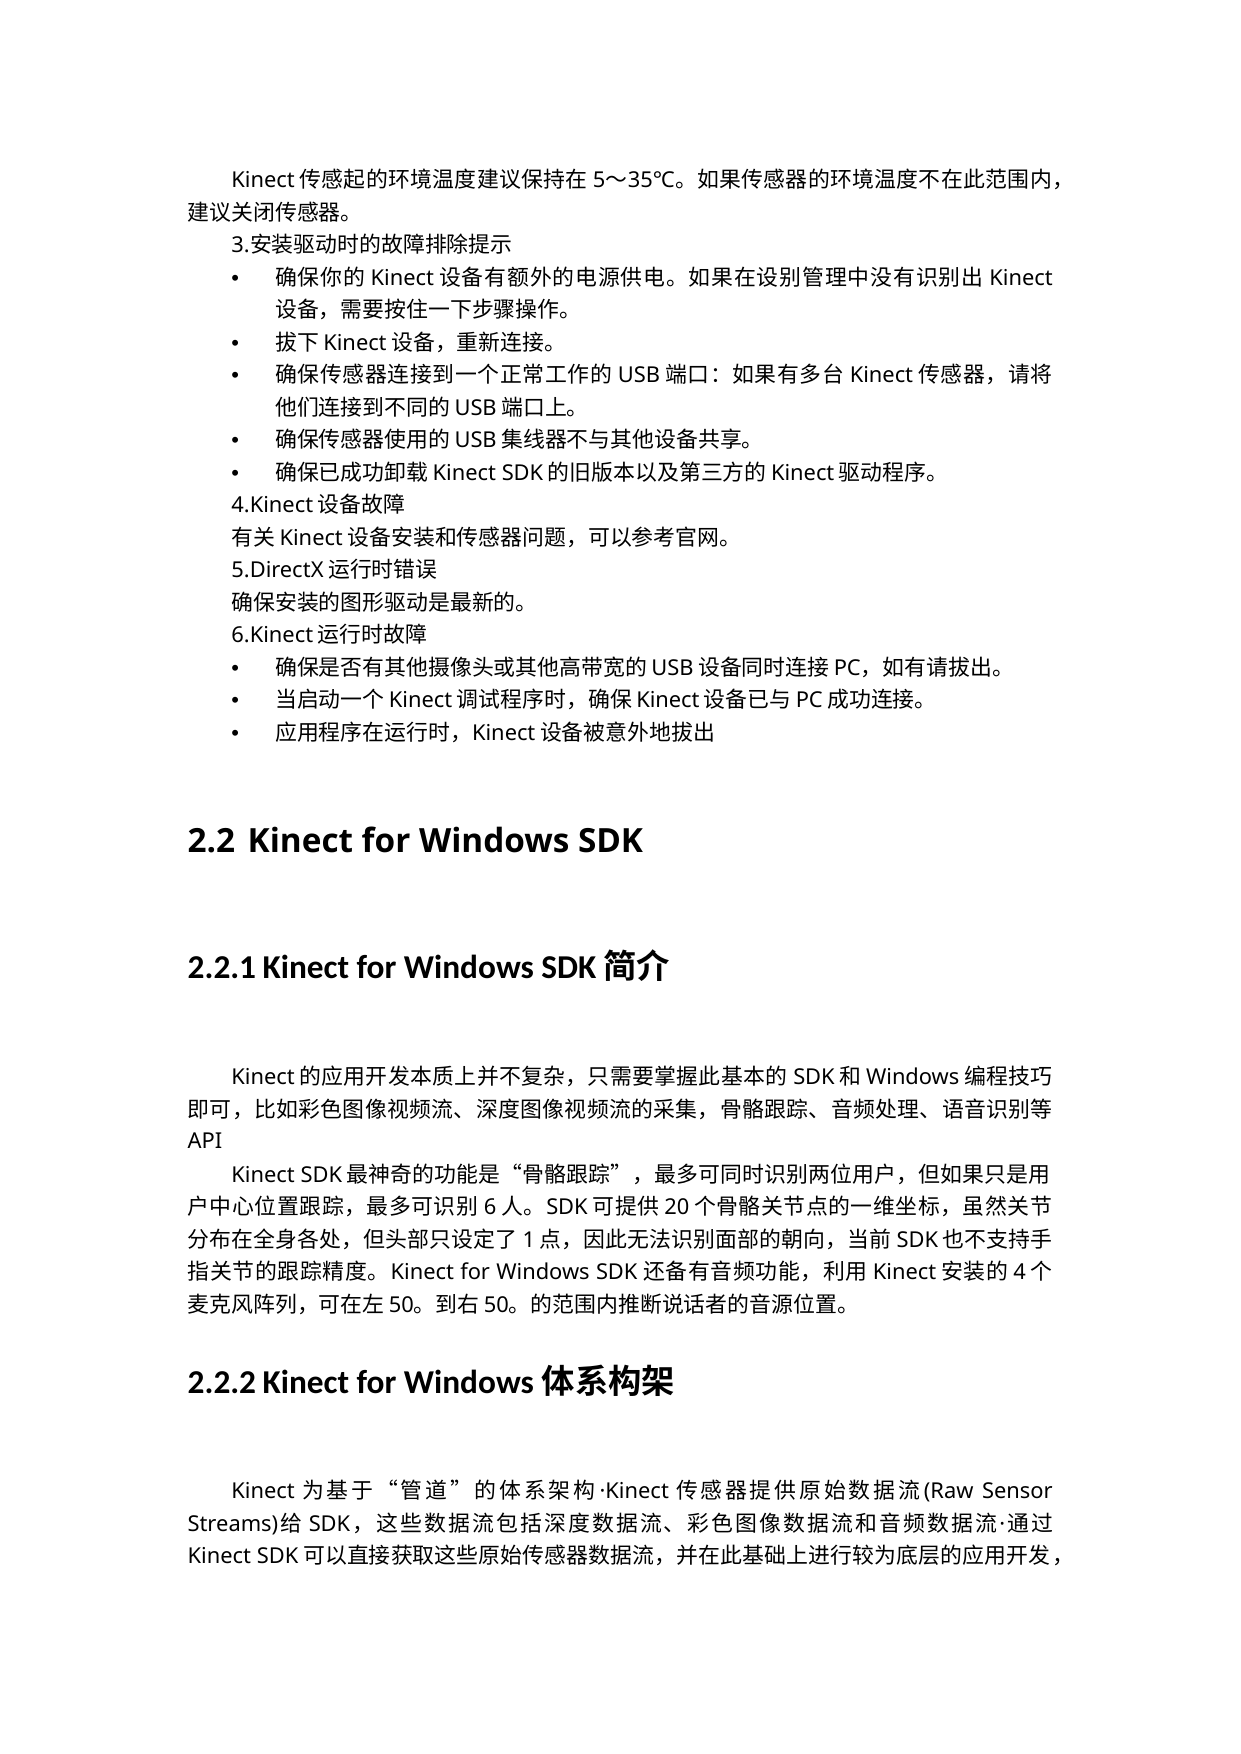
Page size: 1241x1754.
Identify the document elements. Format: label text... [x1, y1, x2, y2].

subtitle Kinect for Windows SDK简介 [187, 932, 1053, 997]
text 有关Kinect设备安装和传感器问题，可以参考官网。 [187, 519, 1053, 552]
text 6.Kinect运行时故障 [187, 617, 1053, 649]
list 确保传感器连接到一个正常工作的USB端口：如果有多台Kinect传感器，请将他们连接到不同的USB端口上。 [231, 357, 1053, 422]
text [187, 1473, 1053, 1571]
list 拔下Kinect设备，重新连接。 [231, 324, 1053, 357]
subtitle Kinect for Windows SDK [187, 807, 1053, 872]
list 确保是否有其他摄像头或其他高带宽的USB设备同时连接PC，如有请拔出。 [231, 649, 1053, 682]
text 3.安装驱动时的故障排除提示 [187, 227, 1053, 259]
list 确保已成功卸载Kinect SDK的旧版本以及第三方的Kinect驱动程序。 [231, 454, 1053, 487]
text 确保安装的图形驱动是最新的。 [187, 584, 1053, 617]
subtitle Kinect for Windows 体系构架 [187, 1346, 1053, 1411]
text Kinect传感起的环境温度建议保持在5～35℃。如果传感器的环境温度不在此范围内，建议关闭传感器。 [187, 162, 1053, 227]
list 确保你的Kinect设备有额外的电源供电。如果在设别管理中没有识别出Kinect设备，需要按住一下步骤操作。 [231, 259, 1053, 324]
text Kinect SDK最神奇的功能是“骨骼跟踪”，最多可同时识别两位用户，但如果只是用户中心位置跟踪，最多可识别6人。SDK可提供20个骨骼关节点的一维坐标，虽然关节分布在全身各处，但头部只设定了1点，因此无法识别面部的朝向，当前SDK也不支持手指关节的跟踪精度。Kinect for Windows SDK还备有音频功能，利用Kinect安装的4个麦克风阵列，可在左50。到右50。的范围内推断说话者的音源位置。 [187, 1156, 1053, 1319]
text 4.Kinect设备故障 [187, 487, 1053, 519]
text Kinect的应用开发本质上并不复杂，只需要掌握此基本的SDK和Windows编程技巧即可，比如彩色图像视频流、深度图像视频流的采集，骨骼跟踪、音频处理、语音识别等API [187, 1059, 1053, 1156]
list 应用程序在运行时，Kinect设备被意外地拔出 [231, 714, 1053, 747]
list 确保传感器使用的USB集线器不与其他设备共享。 [231, 422, 1053, 454]
text 5.DirectX运行时错误 [187, 552, 1053, 584]
list 当启动一个Kinect调试程序时，确保Kinect设备已与PC成功连接。 [231, 682, 1053, 714]
